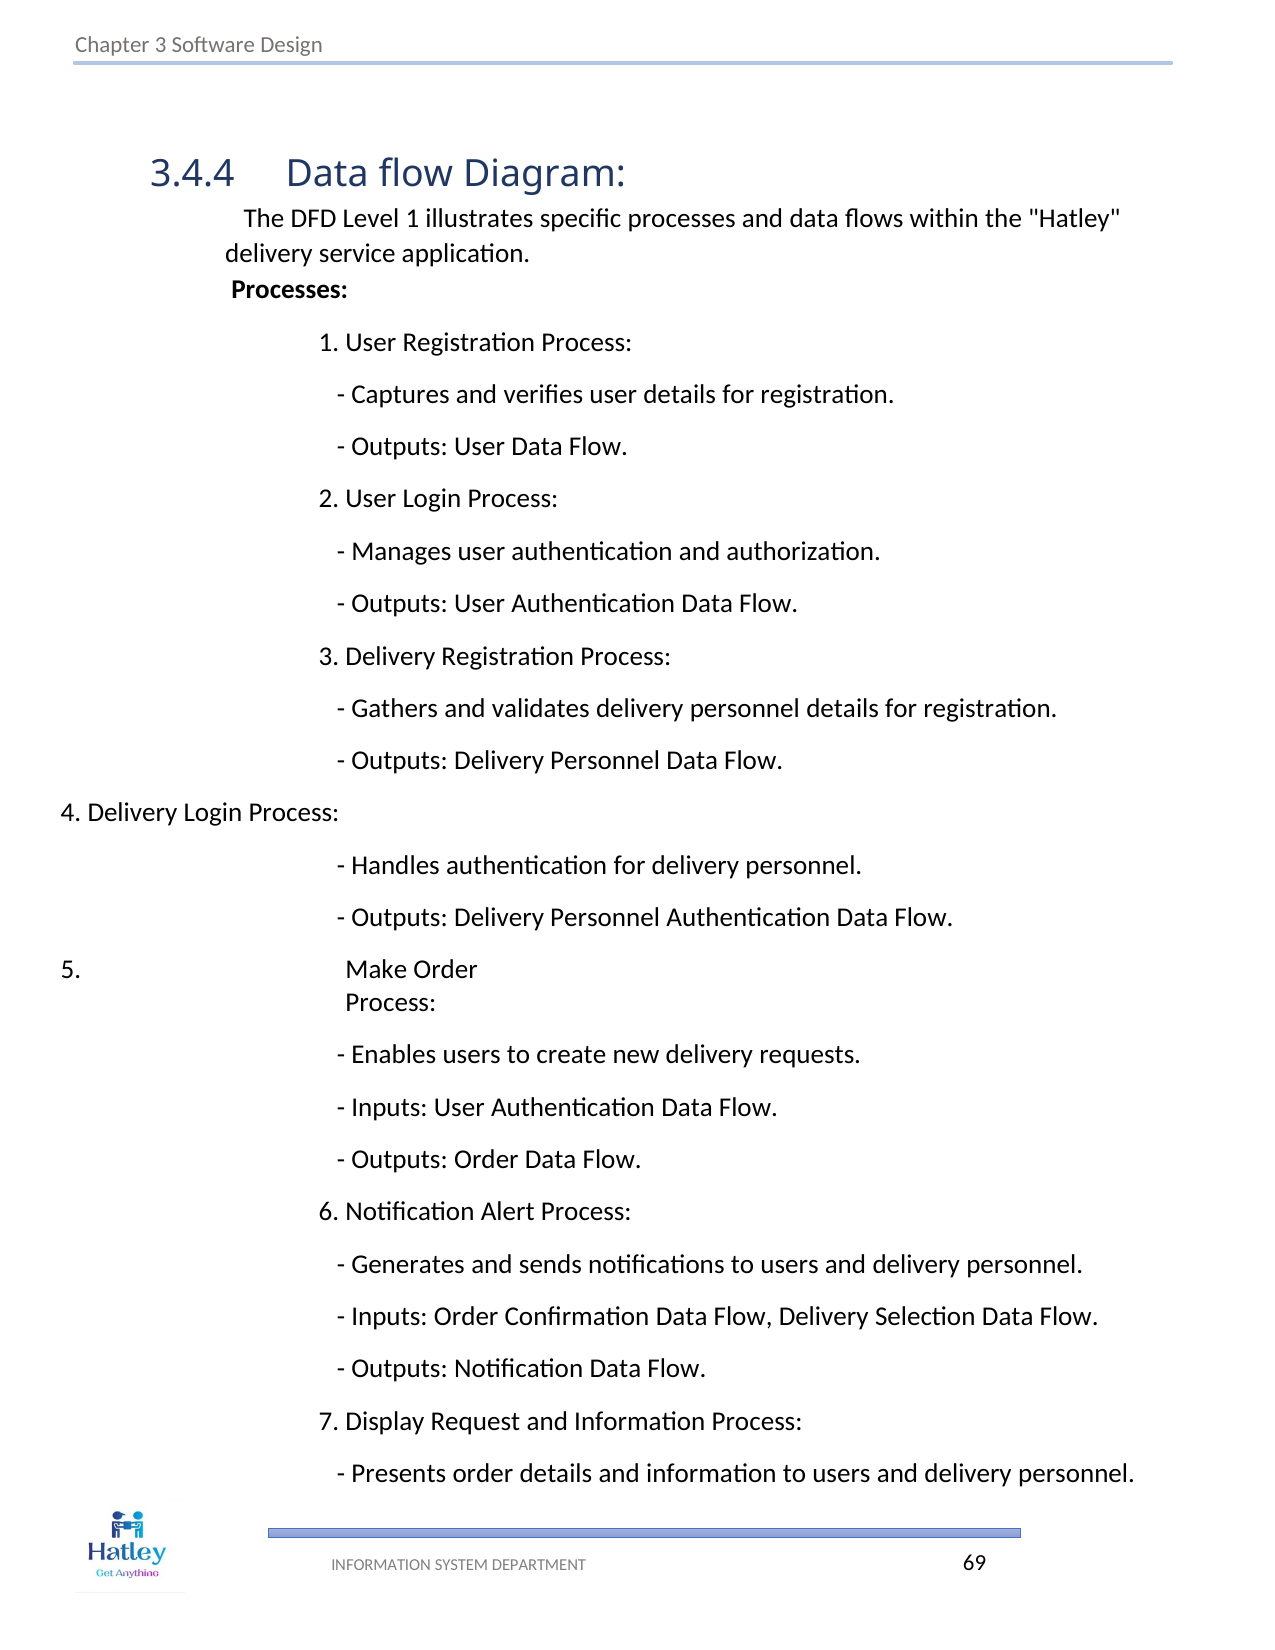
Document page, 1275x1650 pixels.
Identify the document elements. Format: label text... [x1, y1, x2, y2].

list Delivery Login Process: [60, 796, 578, 828]
list Outputs: Delivery Personnel Authentication Data Flow. [337, 900, 1248, 933]
list Generates and sends notifications to users and delivery personnel. [337, 1247, 1248, 1280]
list User Login Process: [318, 482, 1248, 514]
list Notification Alert Process: [318, 1194, 1248, 1228]
list Outputs: User Data Flow. [337, 429, 1248, 462]
list Outputs: Delivery Personnel Data Flow. [337, 743, 1248, 776]
list Outputs: User Authentication Data Flow. [337, 586, 1248, 619]
list Make Order Process: [60, 952, 573, 1018]
list Inputs: Order Confirmation Data Flow, Delivery Selection Data Flow. [337, 1299, 1248, 1332]
list Presents order details and information to users and delivery personnel. [337, 1456, 1248, 1489]
list Inputs: User Authentication Data Flow. [337, 1090, 1248, 1123]
list Manages user authentication and authorization. [337, 534, 1248, 567]
list Captures and verifies user details for registration. [337, 377, 1248, 410]
list Display Request and Information Process: [318, 1404, 1248, 1437]
list Outputs: Order Data Flow. [337, 1142, 1248, 1175]
subtitle Data ﬂow Diagram: [150, 146, 1248, 197]
list Enables users to create new delivery requests. [337, 1038, 1248, 1071]
list Delivery Registration Process: [318, 639, 1248, 672]
subtitle Processes: [231, 272, 1248, 305]
list Outputs: Notification Data Flow. [337, 1351, 1248, 1384]
picture [269, 1529, 1020, 1537]
list Handles authentication for delivery personnel. [337, 848, 1248, 881]
text The DFD Level 1 illustrates specific processes and data ﬂows within the "Hatley" delivery service application. [225, 201, 1190, 270]
picture [75, 1498, 185, 1593]
list User Registration Process: [318, 325, 1248, 358]
list Gathers and validates delivery personnel details for registration. [337, 691, 1248, 724]
